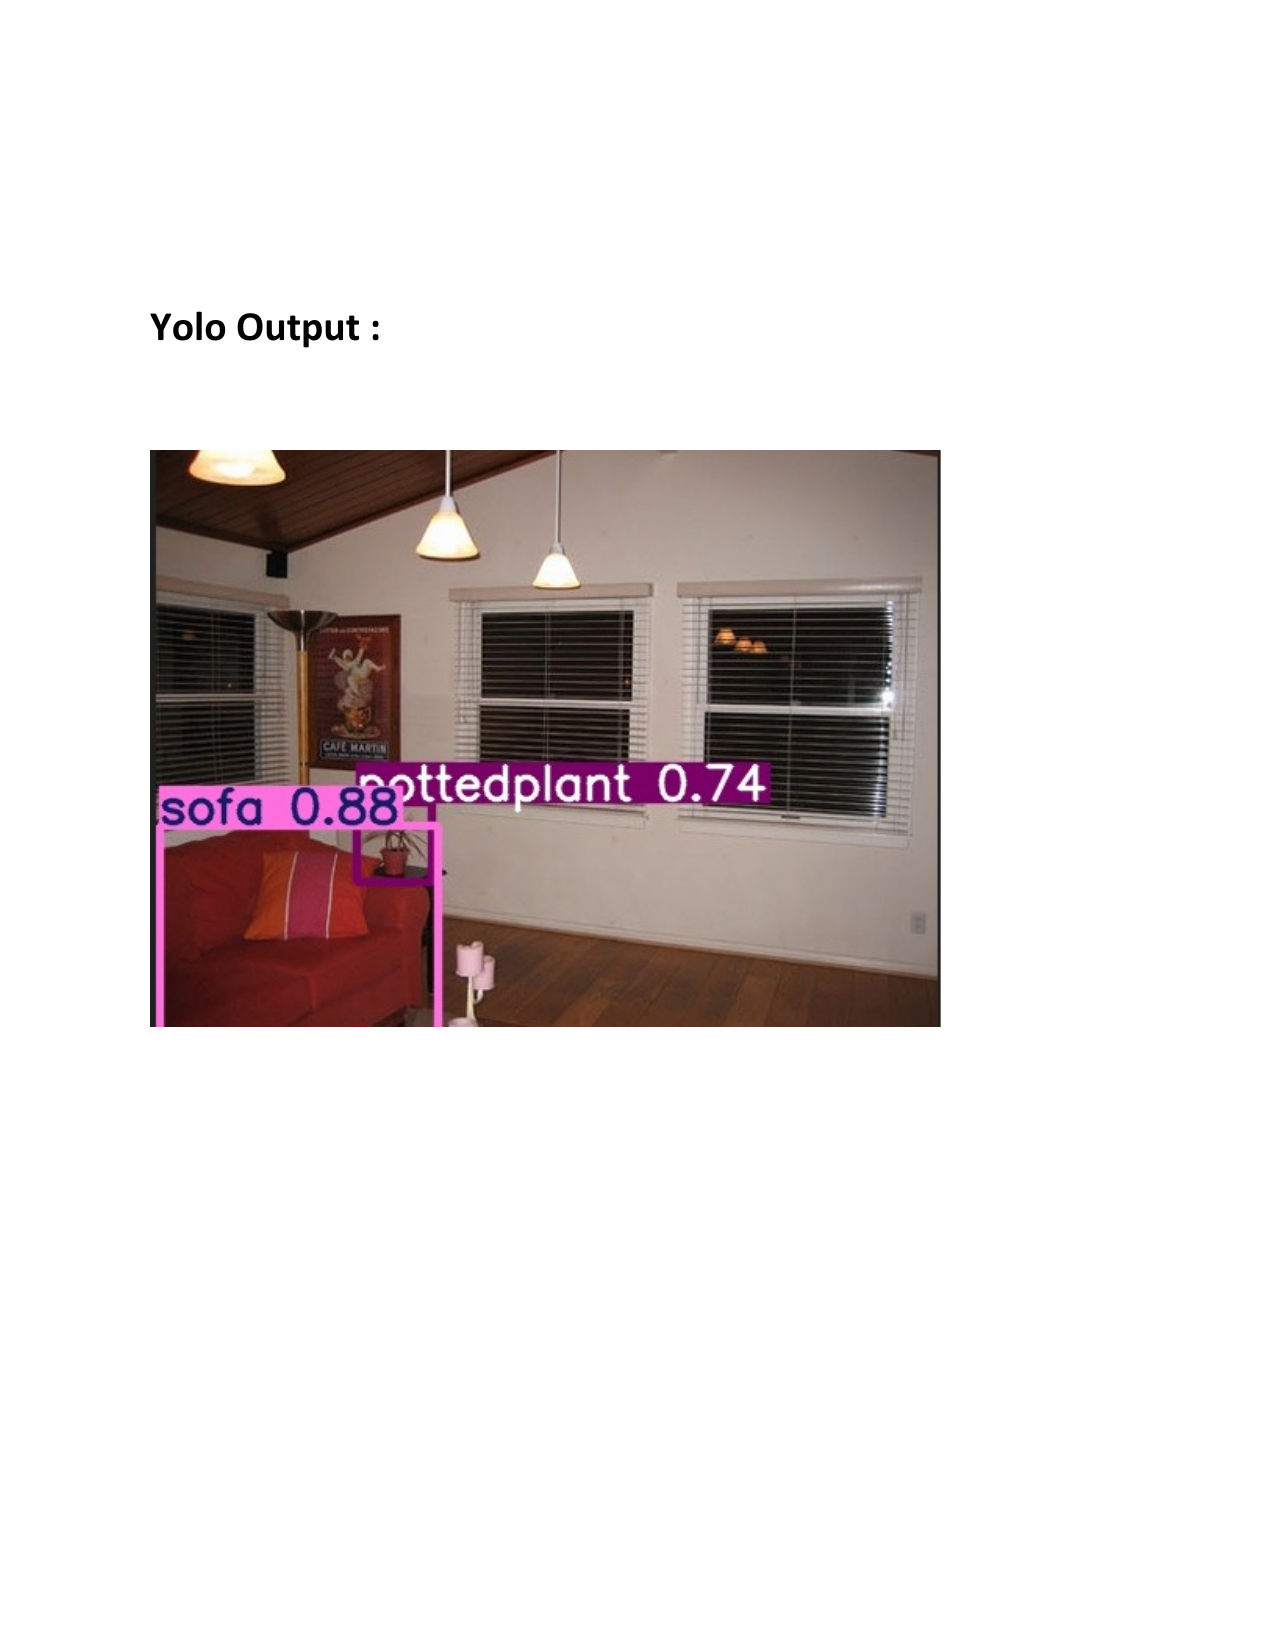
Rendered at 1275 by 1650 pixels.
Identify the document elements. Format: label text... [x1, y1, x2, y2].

text Yolo Output : [150, 300, 1125, 351]
picture [150, 450, 941, 1027]
